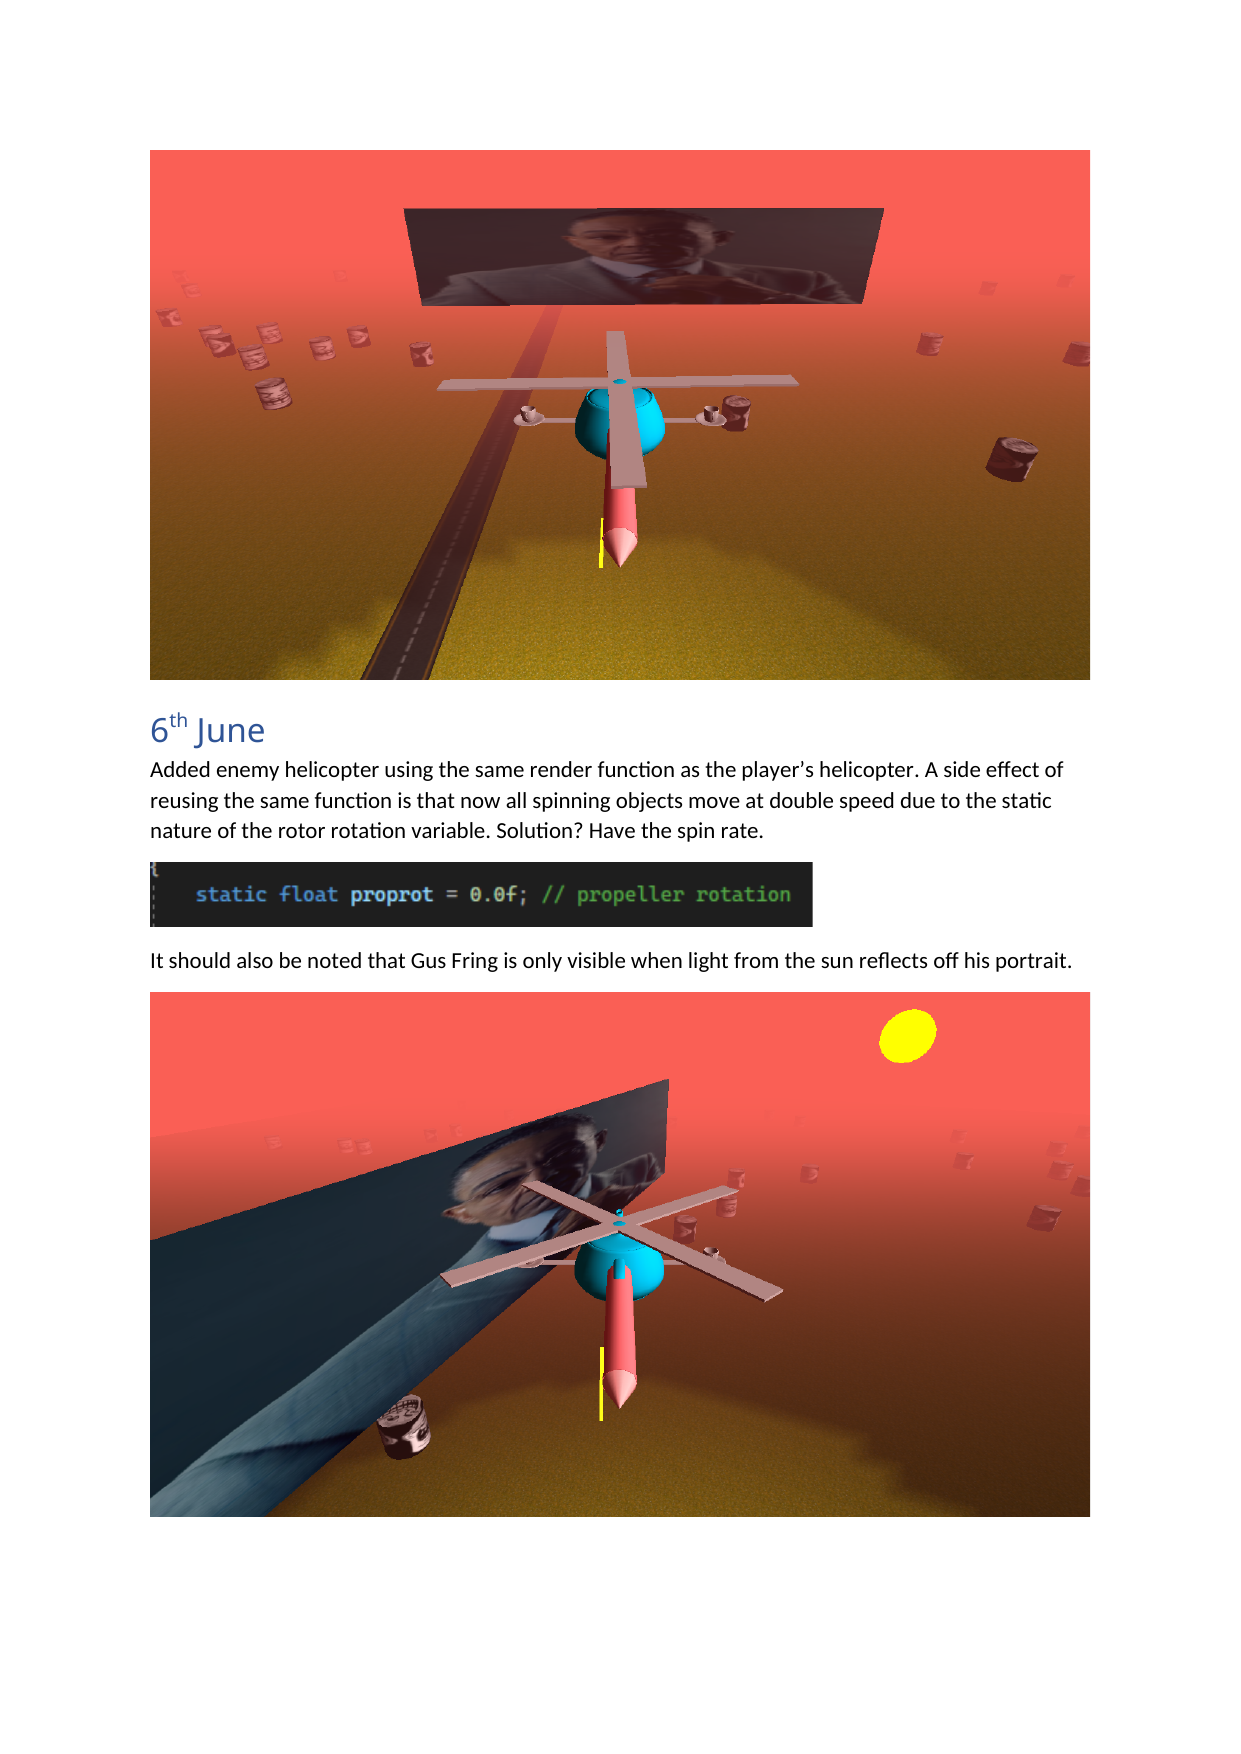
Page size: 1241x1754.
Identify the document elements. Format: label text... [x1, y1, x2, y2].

subtitle 6th June [150, 707, 1090, 752]
text Added enemy helicopter using the same render function as the player’s helicopter. A side effect of reusing the same function is that now all spinning objects move at double speed due to the static nature of the rotor rotation variable. Solution? Have the spin rate. [150, 756, 1090, 844]
picture [150, 862, 813, 927]
picture [150, 992, 1091, 1517]
text It should also be noted that Gus Fring is only visible when light from the sun reflects off his portrait. [150, 946, 1090, 974]
picture [150, 150, 1091, 680]
